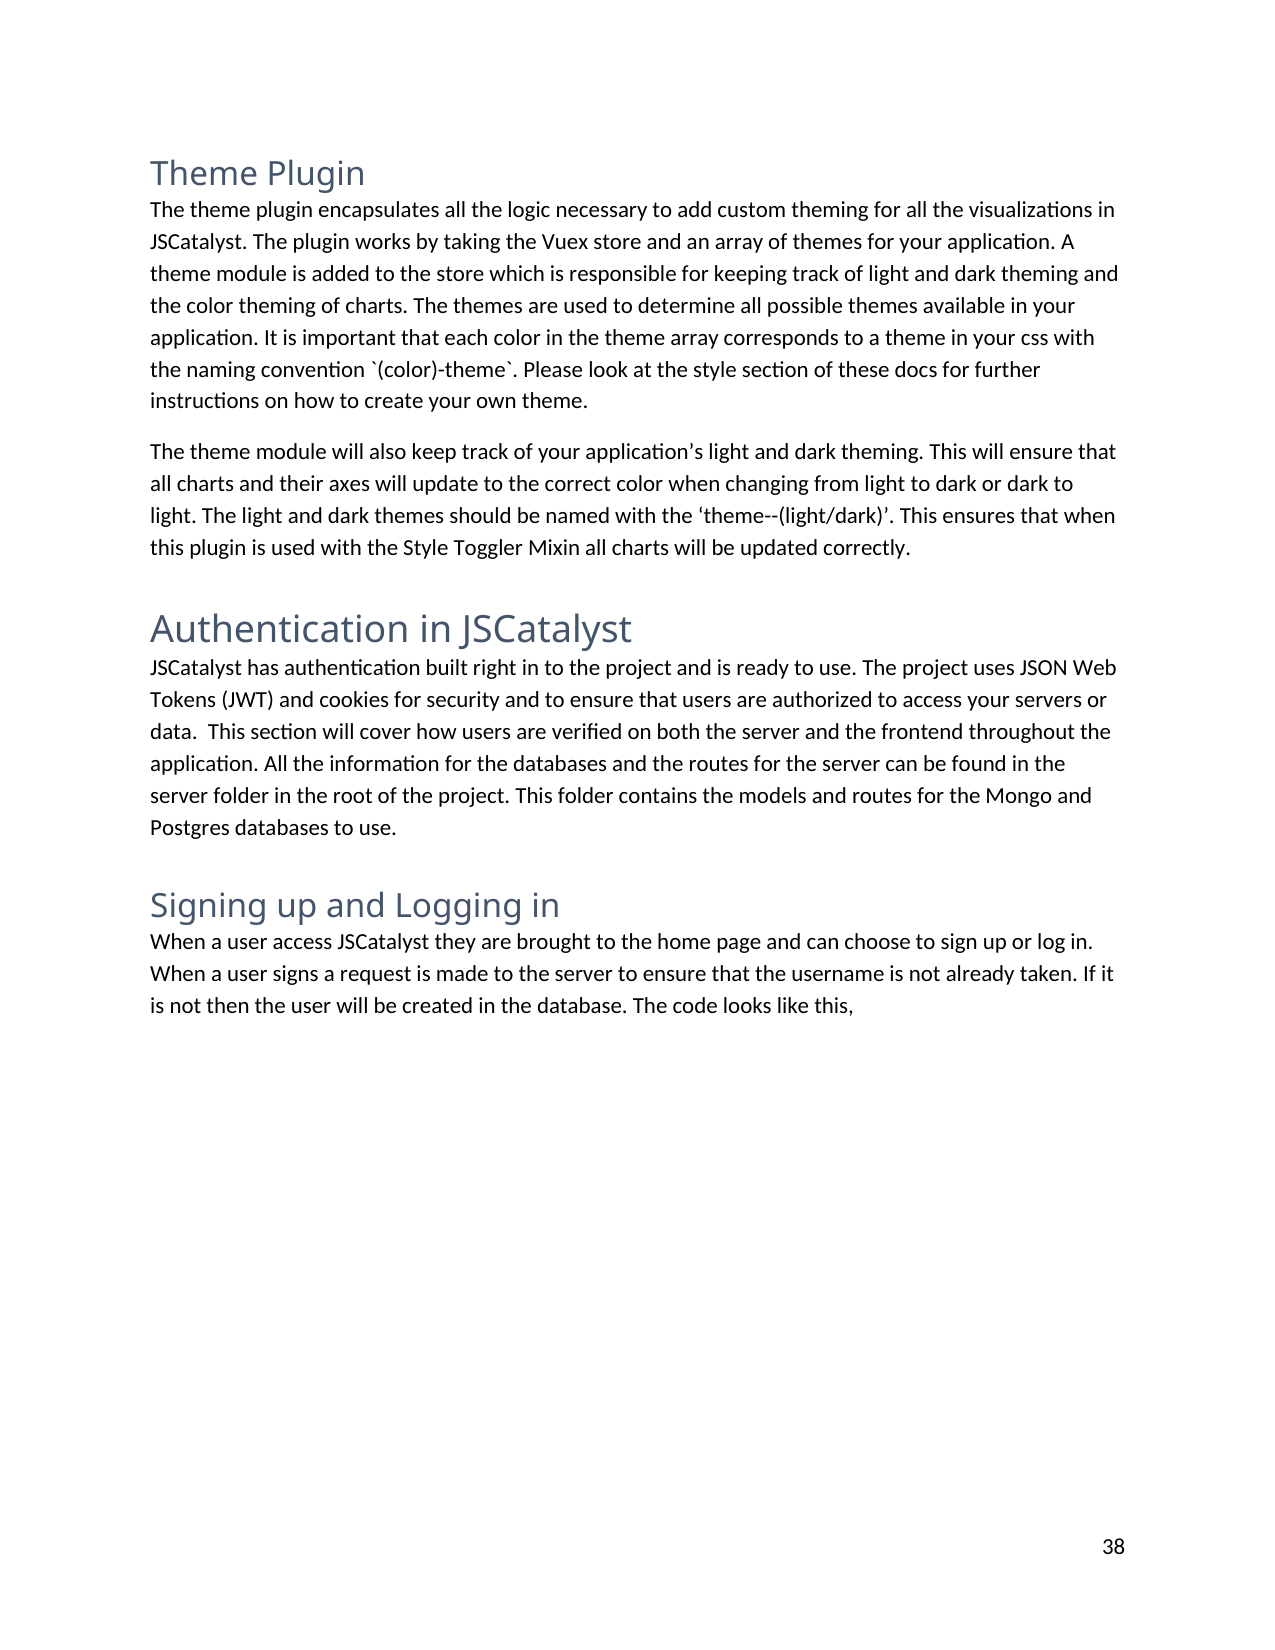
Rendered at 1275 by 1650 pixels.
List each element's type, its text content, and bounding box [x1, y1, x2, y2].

subtitle Authentication in JSCatalyst [150, 602, 1125, 653]
subtitle Theme Plugin [150, 150, 1125, 195]
text When a user access JSCatalyst they are brought to the home page and can choose to sign up or log in. When a user signs a request is made to the server to ensure that the username is not already taken. If it is not then the user will be created in the database. The code looks like this, [150, 927, 1125, 1019]
text JSCatalyst has authentication built right in to the project and is ready to use. The project uses JSON Web Tokens (JWT) and cookies for security and to ensure that users are authorized to access your servers or data. This section will cover how users are verified on both the server and the frontend throughout the application. All the information for the databases and the routes for the server can be found in the server folder in the root of the project. This folder contains the models and routes for the Mongo and Postgres databases to use. [150, 653, 1125, 841]
text The theme plugin encapsulates all the logic necessary to add custom theming for all the visualizations in JSCatalyst. The plugin works by taking the Vuex store and an array of themes for your application. A theme module is added to the store which is responsible for keeping track of light and dark theming and the color theming of charts. The themes are used to determine all possible themes available in your application. It is important that each color in the theme array corresponds to a theme in your css with the naming convention `(color)-theme`. Please look at the style section of these docs for further instructions on how to create your own theme. [150, 195, 1125, 415]
text The theme module will also keep track of your application’s light and dark theming. This will ensure that all charts and their axes will update to the correct color when changing from light to dark or dark to light. The light and dark themes should be named with the ‘theme--(light/dark)’. This ensures that when this plugin is used with the Style Toggler Mixin all charts will be updated correctly. [150, 437, 1125, 561]
subtitle Signing up and Logging in [150, 882, 1125, 927]
